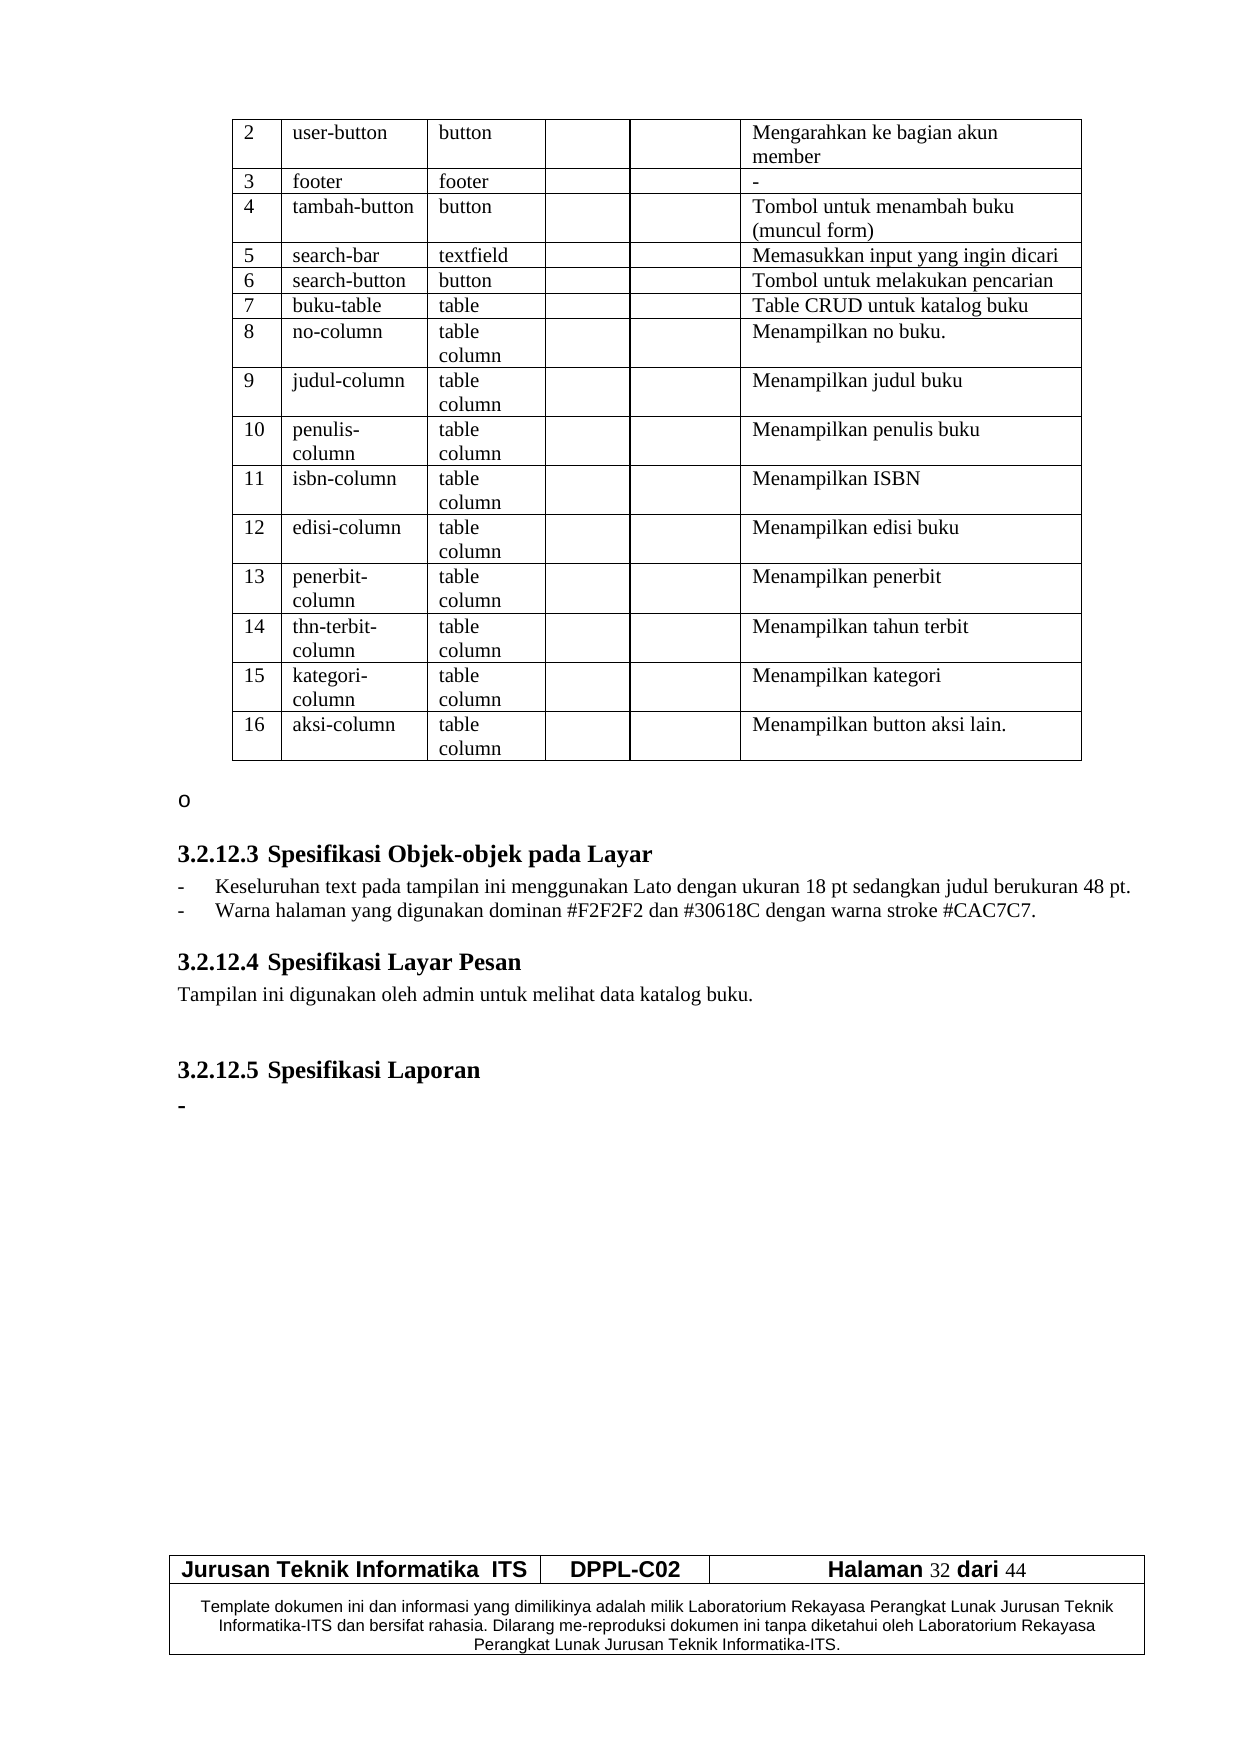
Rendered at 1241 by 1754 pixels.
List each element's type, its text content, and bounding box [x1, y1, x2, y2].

table_cell [631, 712, 740, 760]
table_cell table [428, 294, 545, 317]
table_cell textfield [428, 243, 545, 267]
table_cell [631, 466, 740, 514]
table_cell [631, 294, 740, 317]
table_cell [546, 663, 629, 711]
table_cell [631, 564, 740, 612]
table_cell 10 [233, 417, 281, 465]
table_cell kategori-column [282, 663, 427, 711]
table_cell tambah-button [282, 194, 427, 242]
table_cell 12 [233, 515, 281, 563]
table_cell 13 [233, 564, 281, 612]
table_cell [546, 466, 629, 514]
table_cell [546, 294, 629, 317]
table_cell table column [428, 368, 545, 416]
subtitle Spesifikasi Objek-objek pada Layar [177, 839, 1137, 868]
table_cell buku-table [282, 294, 427, 317]
table_cell footer [282, 169, 427, 193]
table_cell Tombol untuk menambah buku (muncul form) [741, 194, 1081, 242]
text Tampilan ini digunakan oleh admin untuk melihat data katalog buku. [177, 982, 1137, 1006]
table_cell table column [428, 663, 545, 711]
table_cell thn-terbit-column [282, 614, 427, 662]
table_cell Menampilkan penulis buku [741, 417, 1081, 465]
table_cell 4 [233, 194, 281, 242]
table_cell 6 [233, 268, 281, 292]
table_cell [631, 417, 740, 465]
table_cell [631, 663, 740, 711]
table_cell Menampilkan ISBN [741, 466, 1081, 514]
table_cell [631, 120, 740, 168]
table_cell [631, 169, 740, 193]
table_cell [546, 368, 629, 416]
table_cell [546, 712, 629, 760]
table_cell button [428, 268, 545, 292]
table_cell Menampilkan button aksi lain. [741, 712, 1081, 760]
table_cell 3 [233, 169, 281, 193]
subtitle Spesifikasi Laporan [177, 1056, 1137, 1084]
table_cell 14 [233, 614, 281, 662]
table_cell table column [428, 466, 545, 514]
table_cell judul-column [282, 368, 427, 416]
table_cell 7 [233, 294, 281, 317]
table_cell [546, 194, 629, 242]
table_cell [546, 169, 629, 193]
table_cell user-button [282, 120, 427, 168]
table_cell edisi-column [282, 515, 427, 563]
table_cell Menampilkan judul buku [741, 368, 1081, 416]
table_cell 9 [233, 368, 281, 416]
table_cell [546, 243, 629, 267]
table_cell table column [428, 564, 545, 612]
table_cell isbn-column [282, 466, 427, 514]
table_cell [546, 268, 629, 292]
table_cell [546, 515, 629, 563]
table_cell 15 [233, 663, 281, 711]
subtitle Spesifikasi Layar Pesan [177, 947, 1137, 976]
table_cell 16 [233, 712, 281, 760]
table_cell 2 [233, 120, 281, 168]
table_cell [546, 319, 629, 367]
table_cell penerbit-column [282, 564, 427, 612]
table_cell no-column [282, 319, 427, 367]
table_cell aksi-column [282, 712, 427, 760]
table_cell Tombol untuk melakukan pencarian [741, 268, 1081, 292]
list Warna halaman yang digunakan dominan #F2F2F2 dan #30618C dengan warna stroke #CAC7C7. [177, 898, 1137, 922]
table_cell footer [428, 169, 545, 193]
table_cell [546, 564, 629, 612]
table_cell [631, 319, 740, 367]
table_cell penulis-column [282, 417, 427, 465]
table_cell table column [428, 614, 545, 662]
table_cell 8 [233, 319, 281, 367]
text - [177, 1091, 1137, 1119]
table_cell search-button [282, 268, 427, 292]
table_cell [546, 417, 629, 465]
table_cell Memasukkan input yang ingin dicari [741, 243, 1081, 267]
table_cell [631, 194, 740, 242]
table_cell button [428, 194, 545, 242]
table_cell Menampilkan tahun terbit [741, 614, 1081, 662]
table_cell [631, 368, 740, 416]
table_cell 11 [233, 466, 281, 514]
table_cell Menampilkan penerbit [741, 564, 1081, 612]
table_cell [631, 243, 740, 267]
table_cell table column [428, 515, 545, 563]
table_cell Menampilkan kategori [741, 663, 1081, 711]
table_cell 5 [233, 243, 281, 267]
table_cell table column [428, 319, 545, 367]
table_cell [631, 268, 740, 292]
table_cell - [741, 169, 1081, 193]
table_cell Menampilkan edisi buku [741, 515, 1081, 563]
table_cell table column [428, 417, 545, 465]
table_cell Mengarahkan ke bagian akun member [741, 120, 1081, 168]
list Keseluruhan text pada tampilan ini menggunakan Lato dengan ukuran 18 pt sedangkan judul berukuran 48 pt. [177, 874, 1137, 898]
table_cell [546, 120, 629, 168]
table_cell [546, 614, 629, 662]
table_cell button [428, 120, 545, 168]
table_cell Table CRUD untuk katalog buku [741, 294, 1081, 317]
table_cell search-bar [282, 243, 427, 267]
table_cell [631, 614, 740, 662]
table_cell Menampilkan no buku. [741, 319, 1081, 367]
table_cell table column [428, 712, 545, 760]
table_cell [631, 515, 740, 563]
